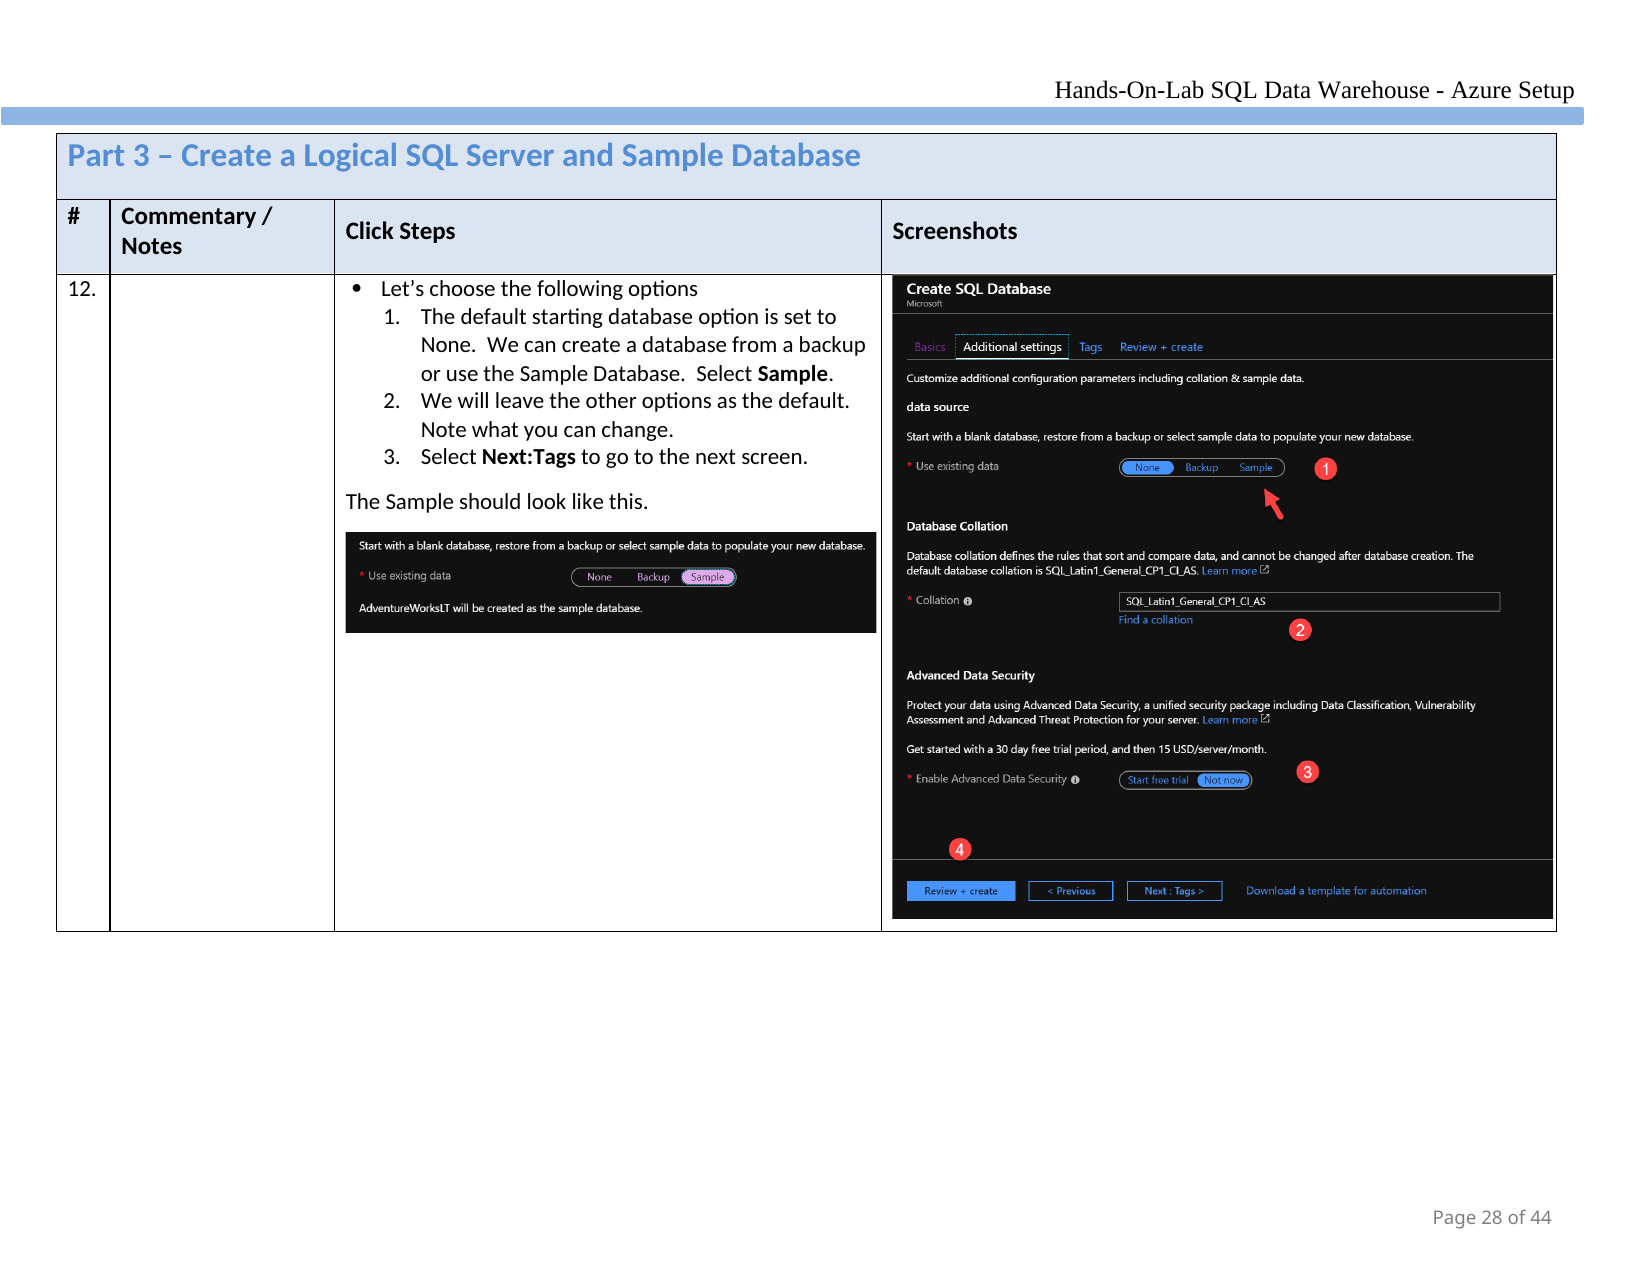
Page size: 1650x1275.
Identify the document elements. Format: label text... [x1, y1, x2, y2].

table_cell Click Steps [335, 200, 881, 273]
picture [345, 532, 877, 633]
table_header Part 3 – Create a Logical SQL Server and Sample Database [57, 134, 1556, 199]
table_cell [882, 275, 1556, 931]
picture [892, 274, 1554, 919]
table_cell Let’s choose the following options The default starting database option is set to None. We can create a database from a backup or use the Sample Database. Select Sample. We will leave the other options as the default. Note what you can change. Select Next:Tags to go to the next screen. The Sample should look like this. [335, 275, 881, 931]
table_cell Commentary / Notes [111, 200, 334, 273]
table_cell [111, 275, 334, 931]
table_cell Screenshots [882, 200, 1556, 273]
table_cell [57, 275, 109, 931]
table_cell # [57, 200, 109, 273]
